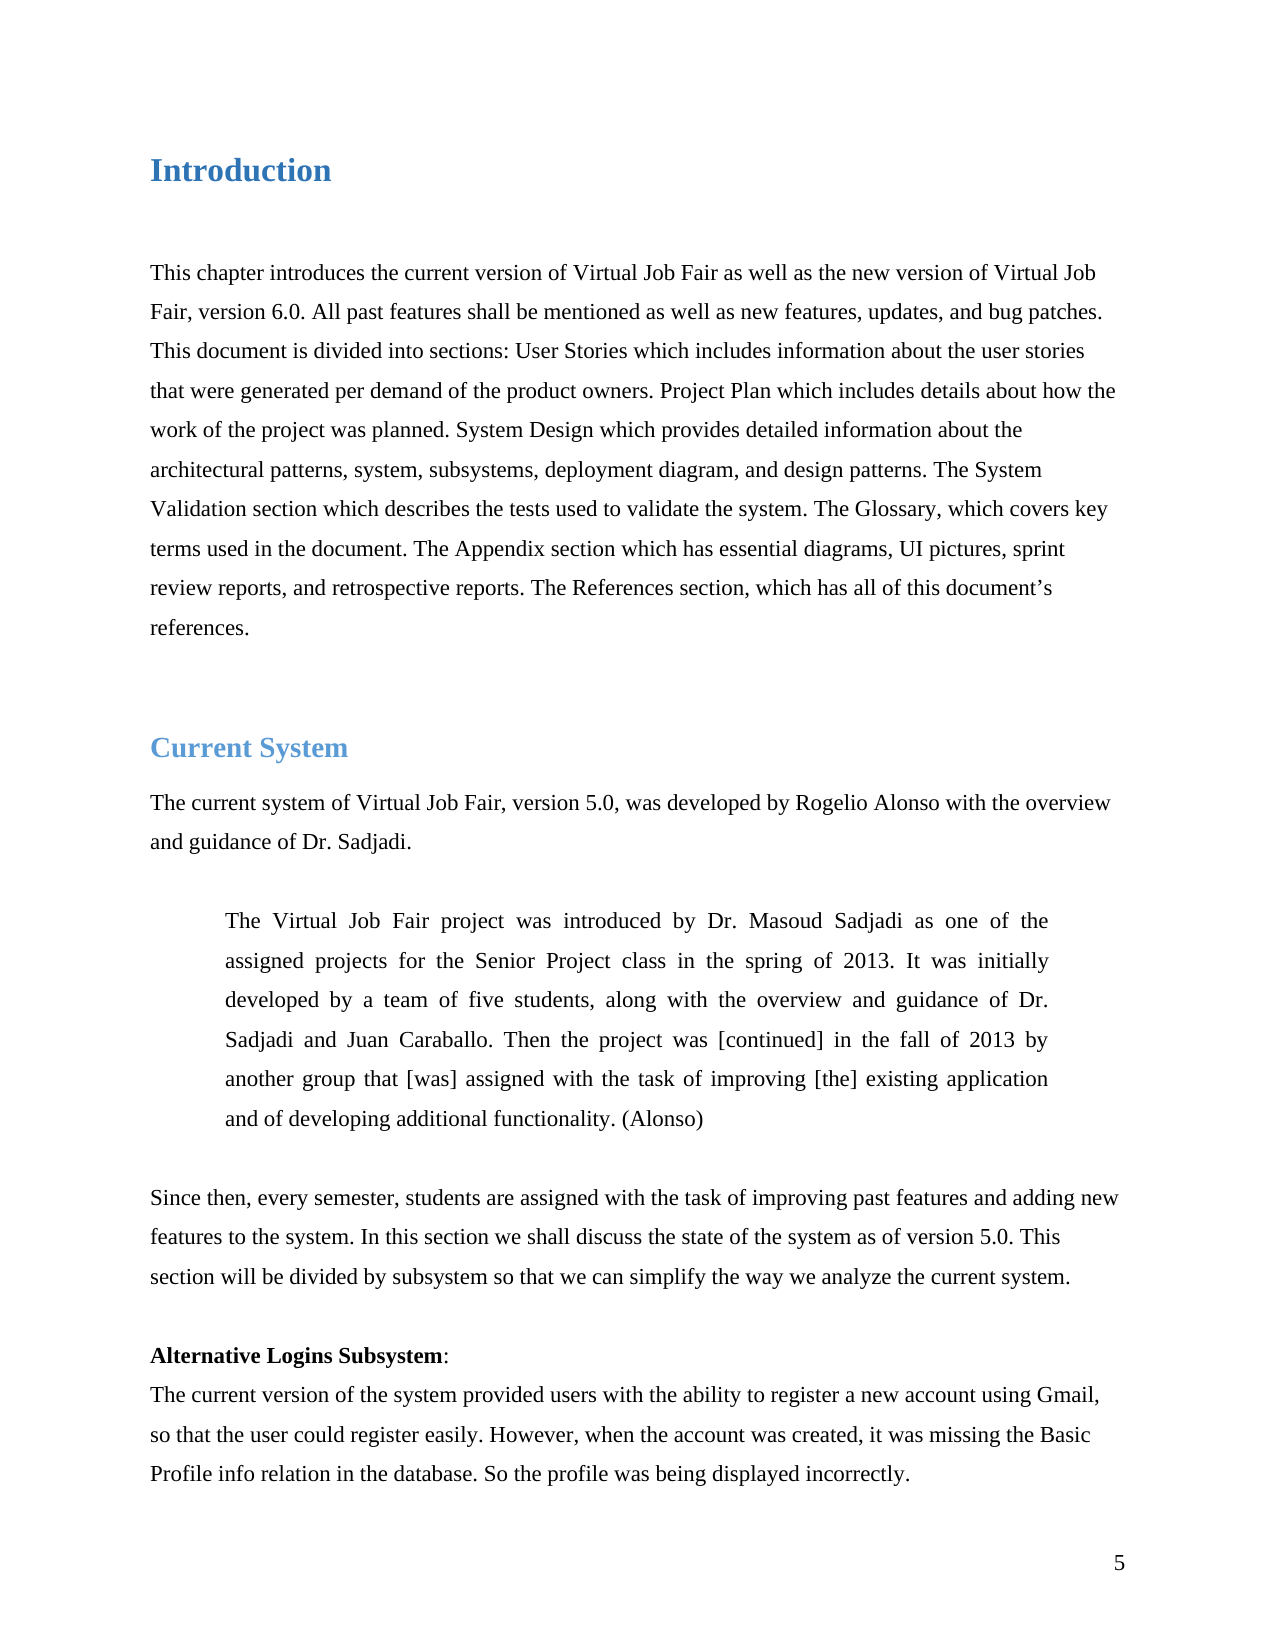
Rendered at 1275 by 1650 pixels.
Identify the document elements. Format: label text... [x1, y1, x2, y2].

text Alternative Logins Subsystem: [150, 1342, 1125, 1368]
text Since then, every semester, students are assigned with the task of improving past features and adding new features to the system. In this section we shall discuss the state of the system as of version 5.0. This section will be divided by subsystem so that we can simplify the way we analyze the current system. [150, 1184, 1125, 1289]
text This chapter introduces the current version of Virtual Job Fair as well as the new version of Virtual Job Fair, version 6.0. All past features shall be mentioned as well as new features, updates, and bug patches. [150, 258, 1125, 324]
text The current system of Virtual Job Fair, version 5.0, was developed by Rogelio Alonso with the overview and guidance of Dr. Sadjadi. [150, 789, 1125, 855]
text The Virtual Job Fair project was introduced by Dr. Masoud Sadjadi as one of the assigned projects for the Senior Project class in the spring of 2013. It was initially developed by a team of five students, along with the overview and guidance of Dr. Sadjadi and Juan Caraballo. Then the project was [continued] in the fall of 2013 by another group that [was] assigned with the task of improving [the] existing application and of developing additional functionality. (Alonso) [225, 907, 1050, 1131]
text The current version of the system provided users with the ability to register a new account using Gmail, so that the user could register easily. However, when the account was created, it was missing the Basic Profile info relation in the database. So the profile was being displayed incorrectly. [150, 1381, 1125, 1486]
text This document is divided into sections: User Stories which includes information about the user stories that were generated per demand of the product owners. Project Plan which includes details about how the work of the project was planned. System Design which provides detailed information about the architectural patterns, system, subsystems, deployment diagram, and design patterns. The System Validation section which describes the tests used to validate the system. The Glossary, which covers key terms used in the document. The Appendix section which has essential diagrams, UI pictures, sprint review reports, and retrospective reports. The References section, which has all of this document’s references. [150, 337, 1125, 640]
subtitle Current System [150, 730, 1125, 764]
subtitle Introduction [150, 150, 1125, 188]
